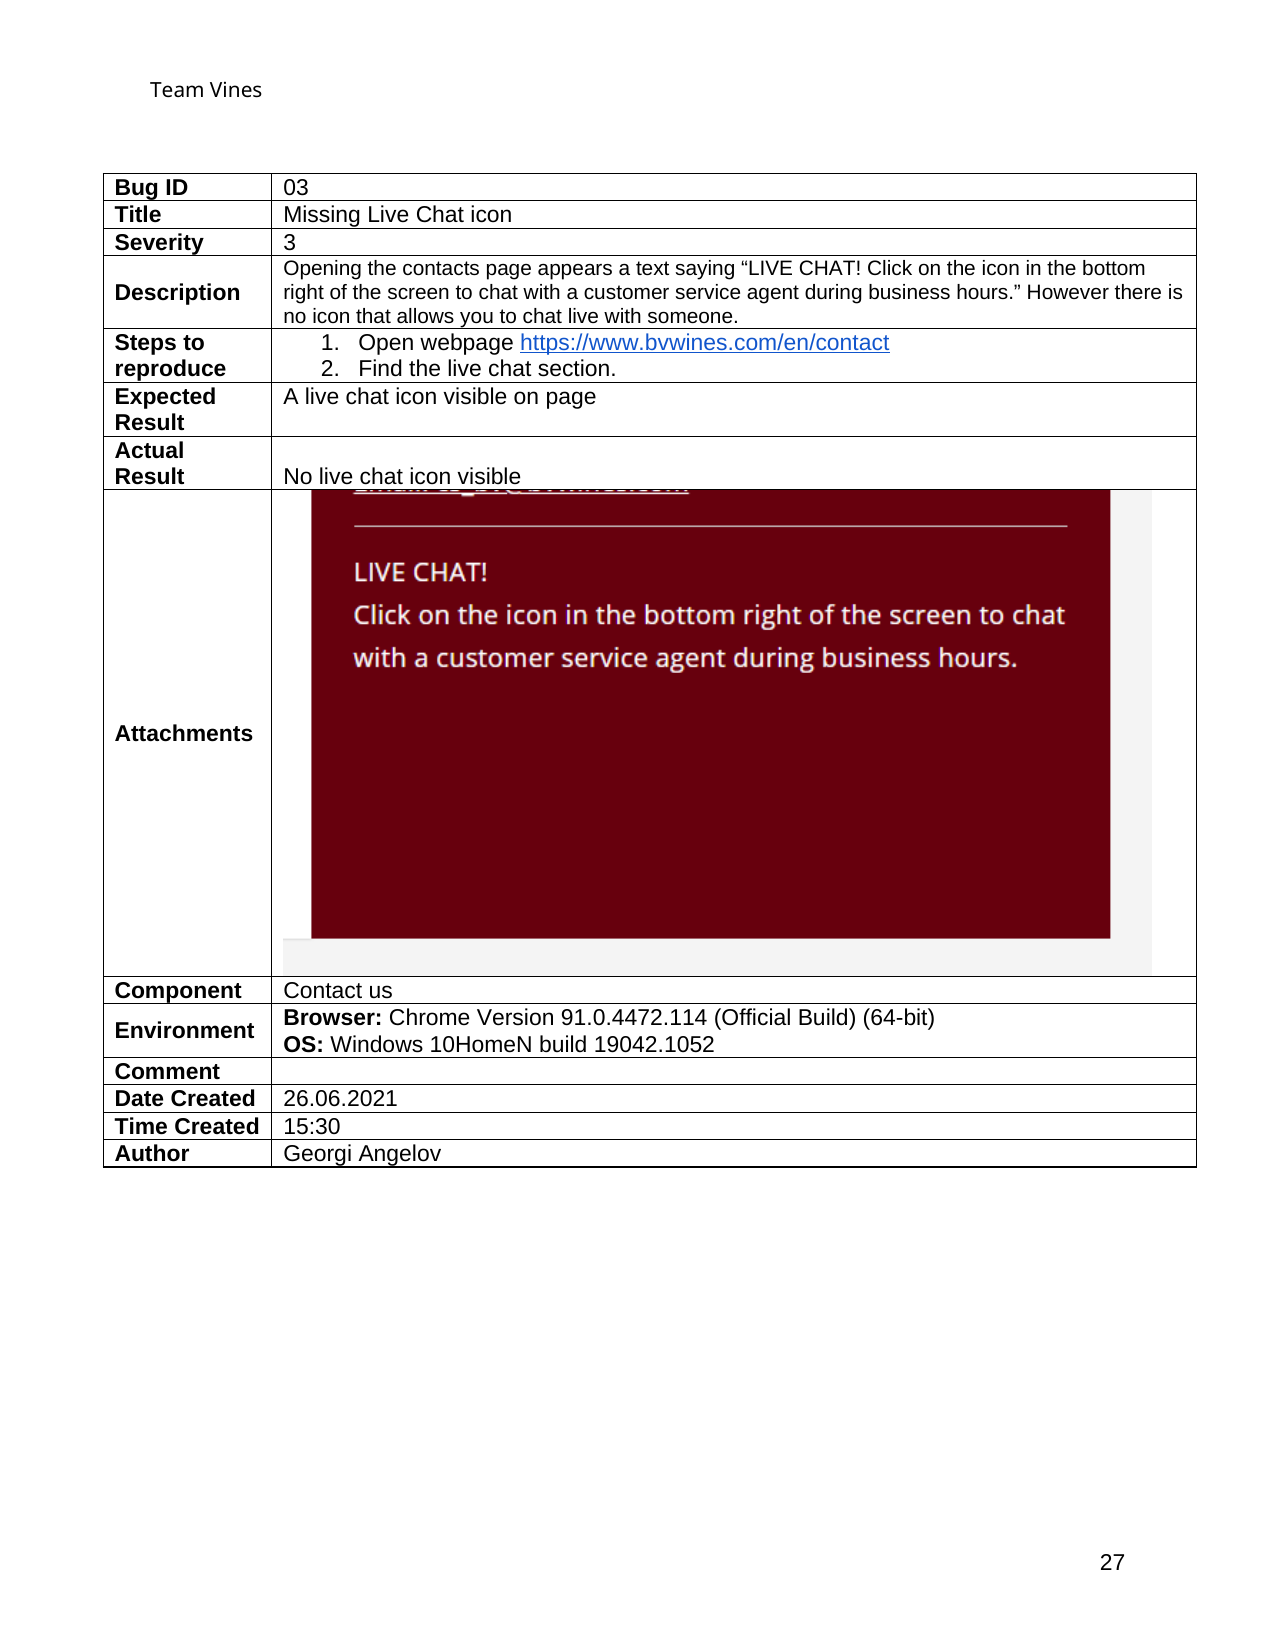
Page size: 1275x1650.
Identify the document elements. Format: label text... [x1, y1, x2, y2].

table_cell Severity [104, 229, 271, 255]
table_cell Description [104, 256, 271, 328]
table_cell Missing Live Chat icon [272, 201, 1196, 228]
table_cell No live chat icon visible [272, 437, 1196, 489]
table_cell Time Created [104, 1113, 271, 1139]
table_cell Expected Result [104, 383, 271, 436]
table_cell [1152, 490, 1196, 976]
table_cell [272, 490, 283, 976]
table_cell Attachments [104, 490, 271, 976]
table_cell Title [104, 201, 271, 228]
picture [283, 490, 1152, 976]
table_header Bug ID [104, 174, 271, 200]
table_cell Browser: Chrome Version 91.0.4472.114 (Official Build) (64-bit) OS: Windows 10HomeN build 19042.1052 [272, 1004, 1196, 1057]
table_cell Actual Result [104, 437, 271, 489]
table_cell Date Created [104, 1085, 271, 1112]
table_header 03 [272, 174, 1196, 200]
table_cell 3 [272, 229, 1196, 255]
table_cell 26.06.2021 [272, 1085, 1196, 1112]
table_cell Open webpage https://www.bvwines.com/en/contact Find the live chat section. [272, 329, 1196, 382]
table_cell Contact us [272, 977, 1196, 1003]
table_cell Environment [104, 1004, 271, 1057]
table_cell [272, 1058, 1196, 1084]
table_cell Comment [104, 1058, 271, 1084]
table_cell Component [104, 977, 271, 1003]
table_cell Steps to reproduce [104, 329, 271, 382]
table_cell 15:30 [272, 1113, 1196, 1139]
table_cell A live chat icon visible on page [272, 383, 1196, 436]
table_cell Opening the contacts page appears a text saying “LIVE CHAT! Click on the icon in the bottom right of the screen to chat with a customer service agent during business hours.” However there is no icon that allows you to chat live with someone. [272, 256, 1196, 328]
table_cell Author [104, 1140, 271, 1166]
table_cell Georgi Angelov [272, 1140, 1196, 1166]
